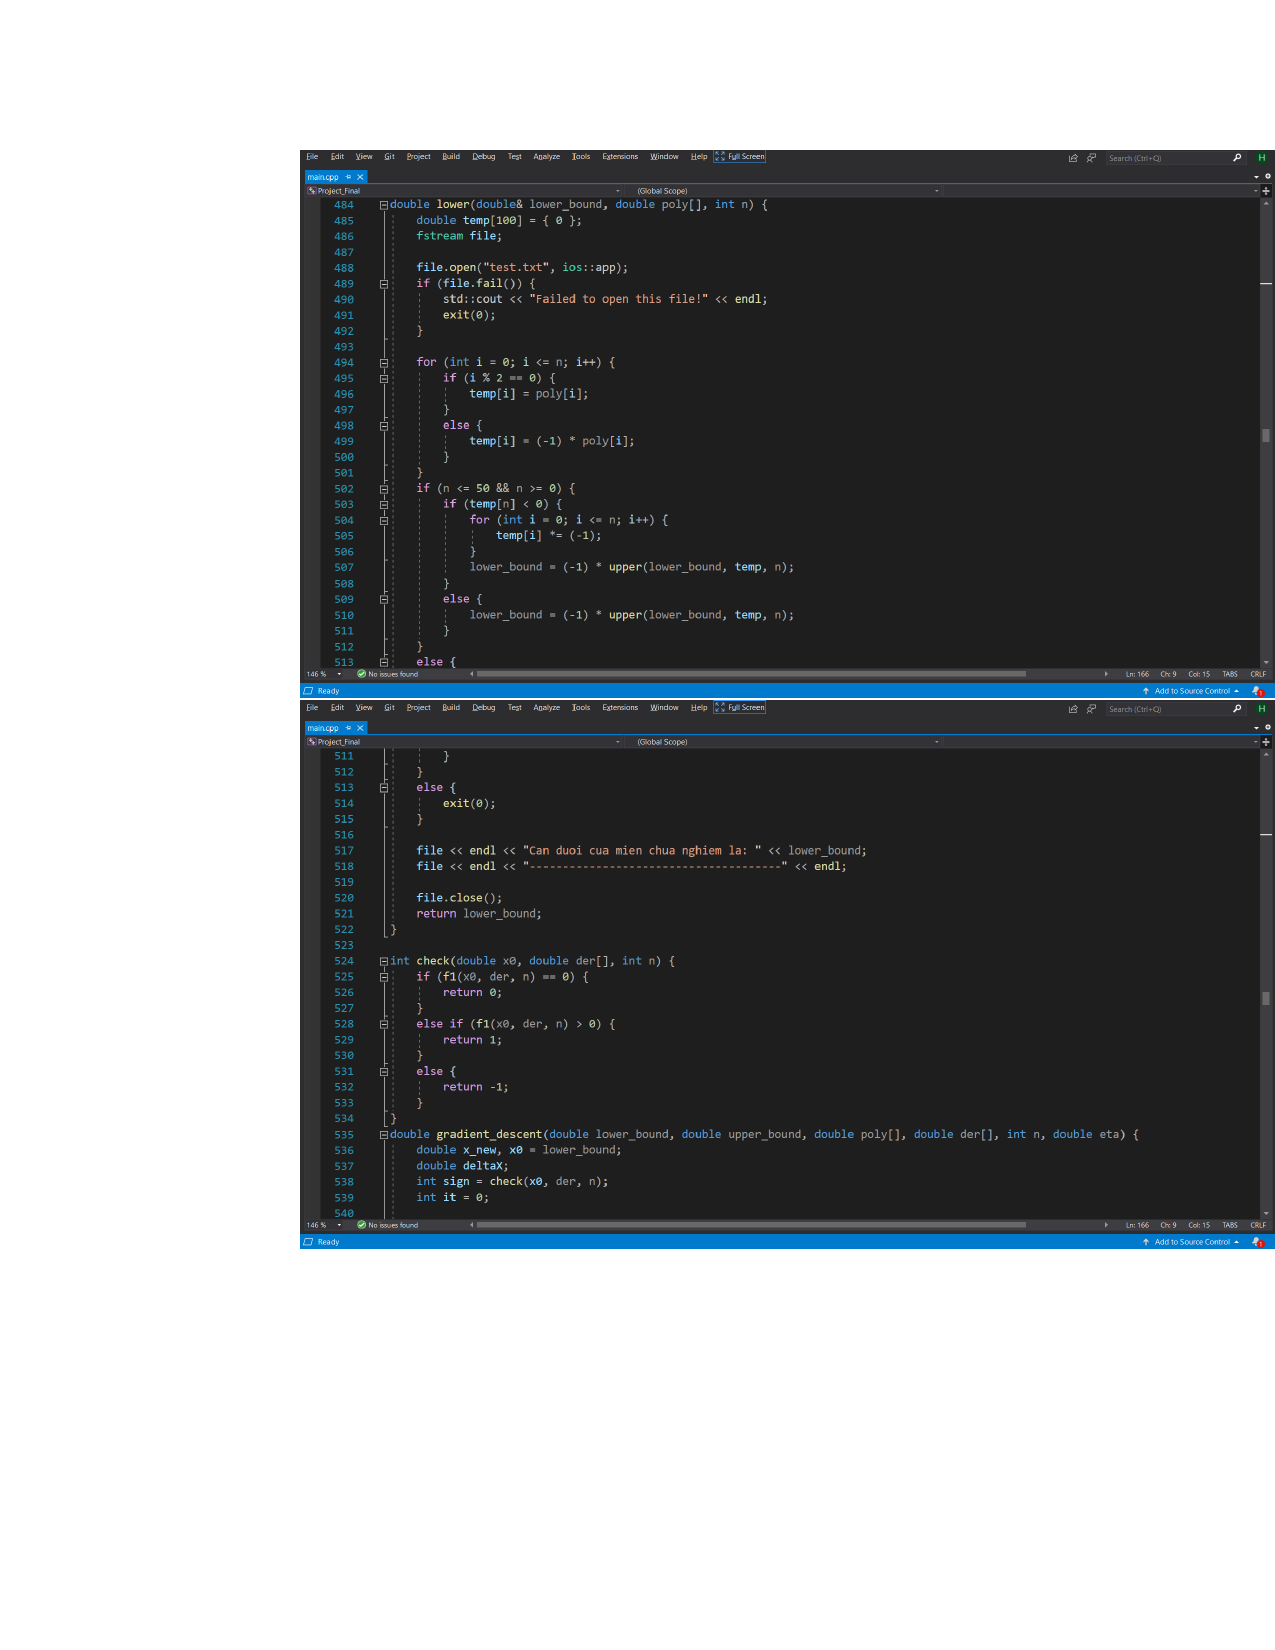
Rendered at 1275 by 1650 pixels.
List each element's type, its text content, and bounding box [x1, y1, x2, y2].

picture [300, 700, 1275, 1249]
picture [300, 150, 1275, 698]
